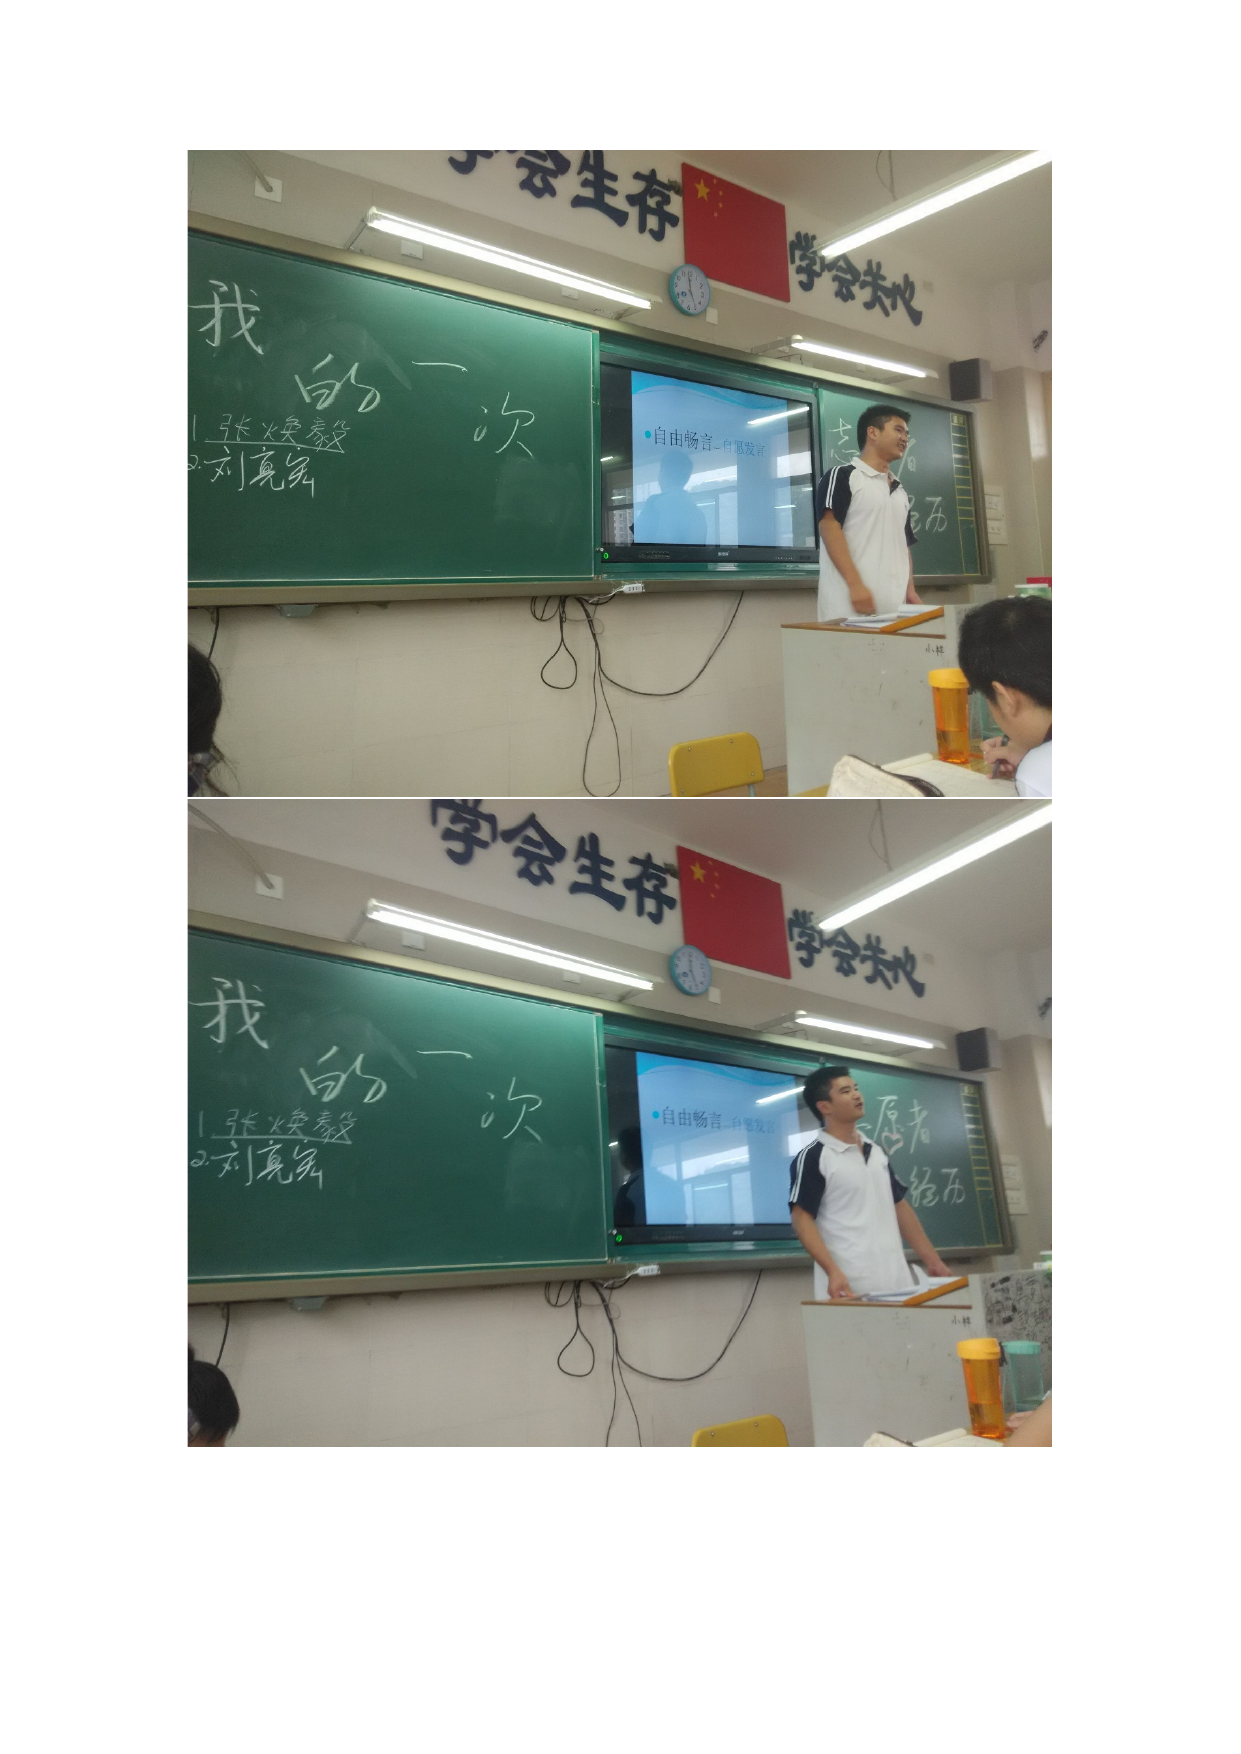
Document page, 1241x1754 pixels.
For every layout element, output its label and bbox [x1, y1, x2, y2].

picture [187, 799, 1052, 1447]
picture [187, 150, 1052, 797]
